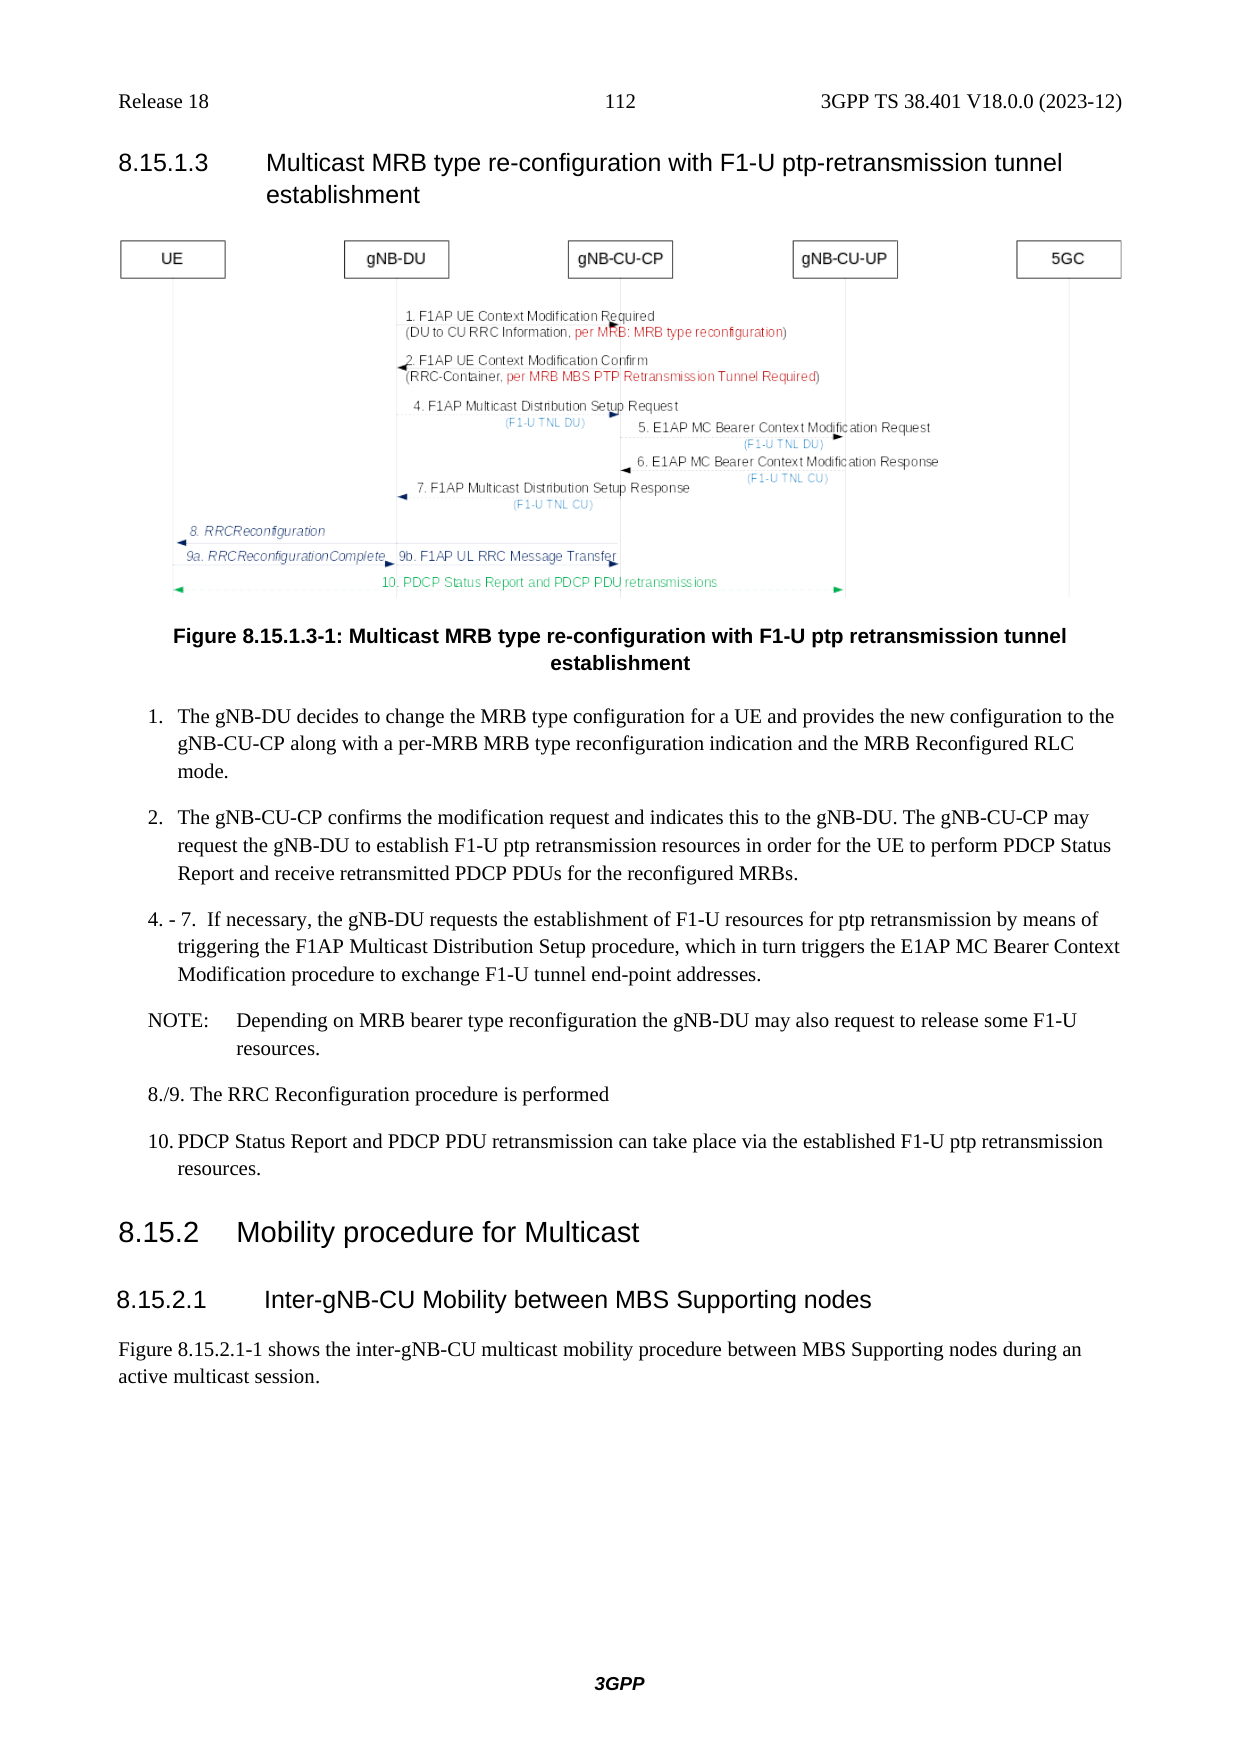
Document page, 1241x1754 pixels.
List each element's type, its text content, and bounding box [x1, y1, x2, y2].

text Figure 8.15.1.3-1: Multicast MRB type re-configuration with F1-U ptp retransmission tunnel establishment [118, 624, 1122, 675]
subtitle 8.15.2 Mobility procedure for Multicast [118, 1215, 1122, 1249]
subtitle 8.15.2.1 Inter-gNB-CU Mobility between MBS Supporting nodes [116, 1285, 1122, 1314]
subtitle 8.15.1.3 Multicast MRB type re-configuration with F1-U ptp-retransmission tunnel establishment [118, 147, 1122, 209]
text 1. The gNB-DU decides to change the MRB type configuration for a UE and provides the new configuration to the gNB-CU-CP along with a per-MRB MRB type reconfiguration indication and the MRB Reconfigured RLC mode. [148, 704, 1122, 783]
text 4. - 7. If necessary, the gNB-DU requests the establishment of F1-U resources for ptp retransmission by means of triggering the F1AP Multicast Distribution Setup procedure, which in turn triggers the E1AP MC Bearer Context Modification procedure to exchange F1-U tunnel end-point addresses. [148, 907, 1122, 986]
text 8./9. The RRC Reconfiguration procedure is performed [148, 1082, 1122, 1106]
text NOTE: Depending on MRB bearer type reconfiguration the gNB-DU may also request to release some F1-U resources. [148, 1008, 1122, 1060]
text 10. PDCP Status Report and PDCP PDU retransmission can take place via the established F1-U ptp retransmission resources. [148, 1129, 1122, 1180]
text Figure 8.15.2.1-1 shows the inter-gNB-CU multicast mobility procedure between MBS Supporting nodes during an active multicast session. [118, 1337, 1122, 1388]
text 2. The gNB-CU-CP confirms the modification request and indicates this to the gNB-DU. The gNB-CU-CP may request the gNB-DU to establish F1-U ptp retransmission resources in order for the UE to perform PDCP Status Report and receive retransmitted PDCP PDUs for the reconfigured MRBs. [148, 805, 1122, 884]
